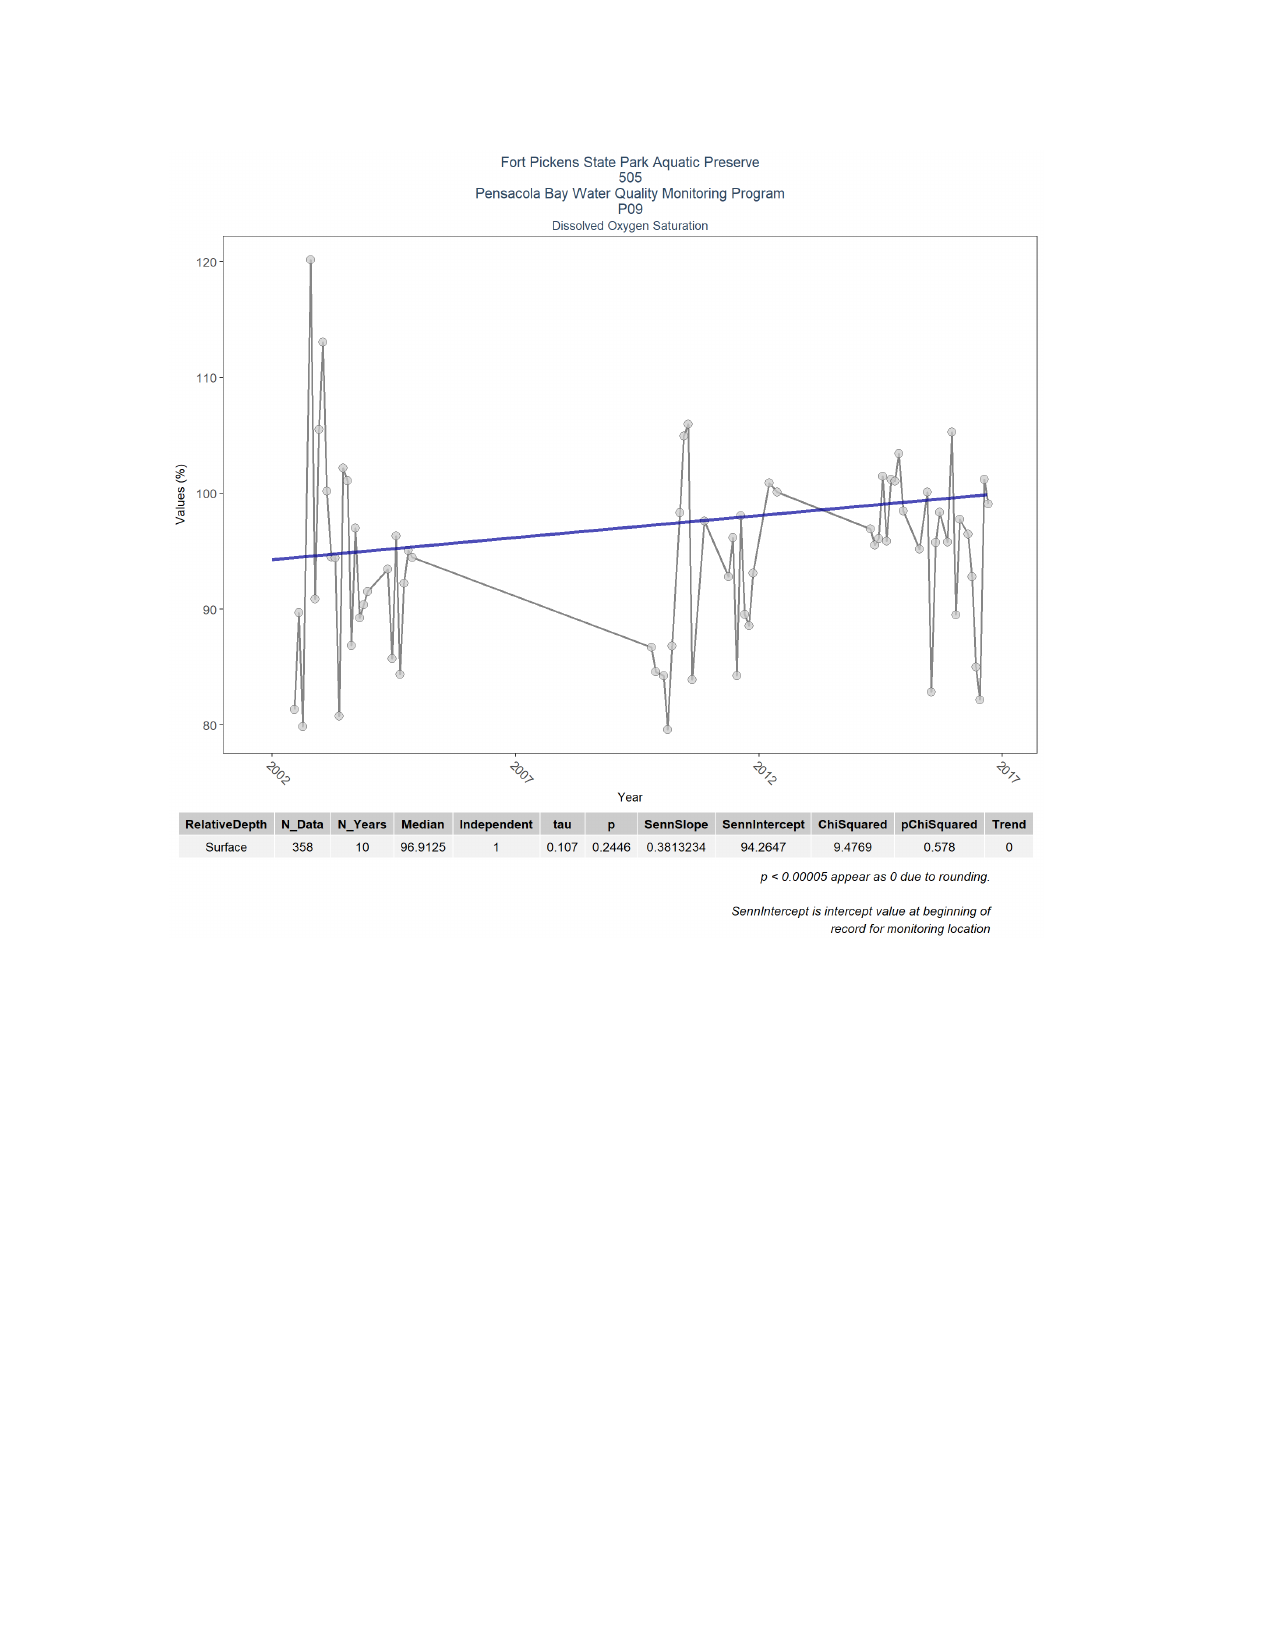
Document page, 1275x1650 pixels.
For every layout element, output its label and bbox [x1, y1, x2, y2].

picture [168, 150, 1044, 938]
